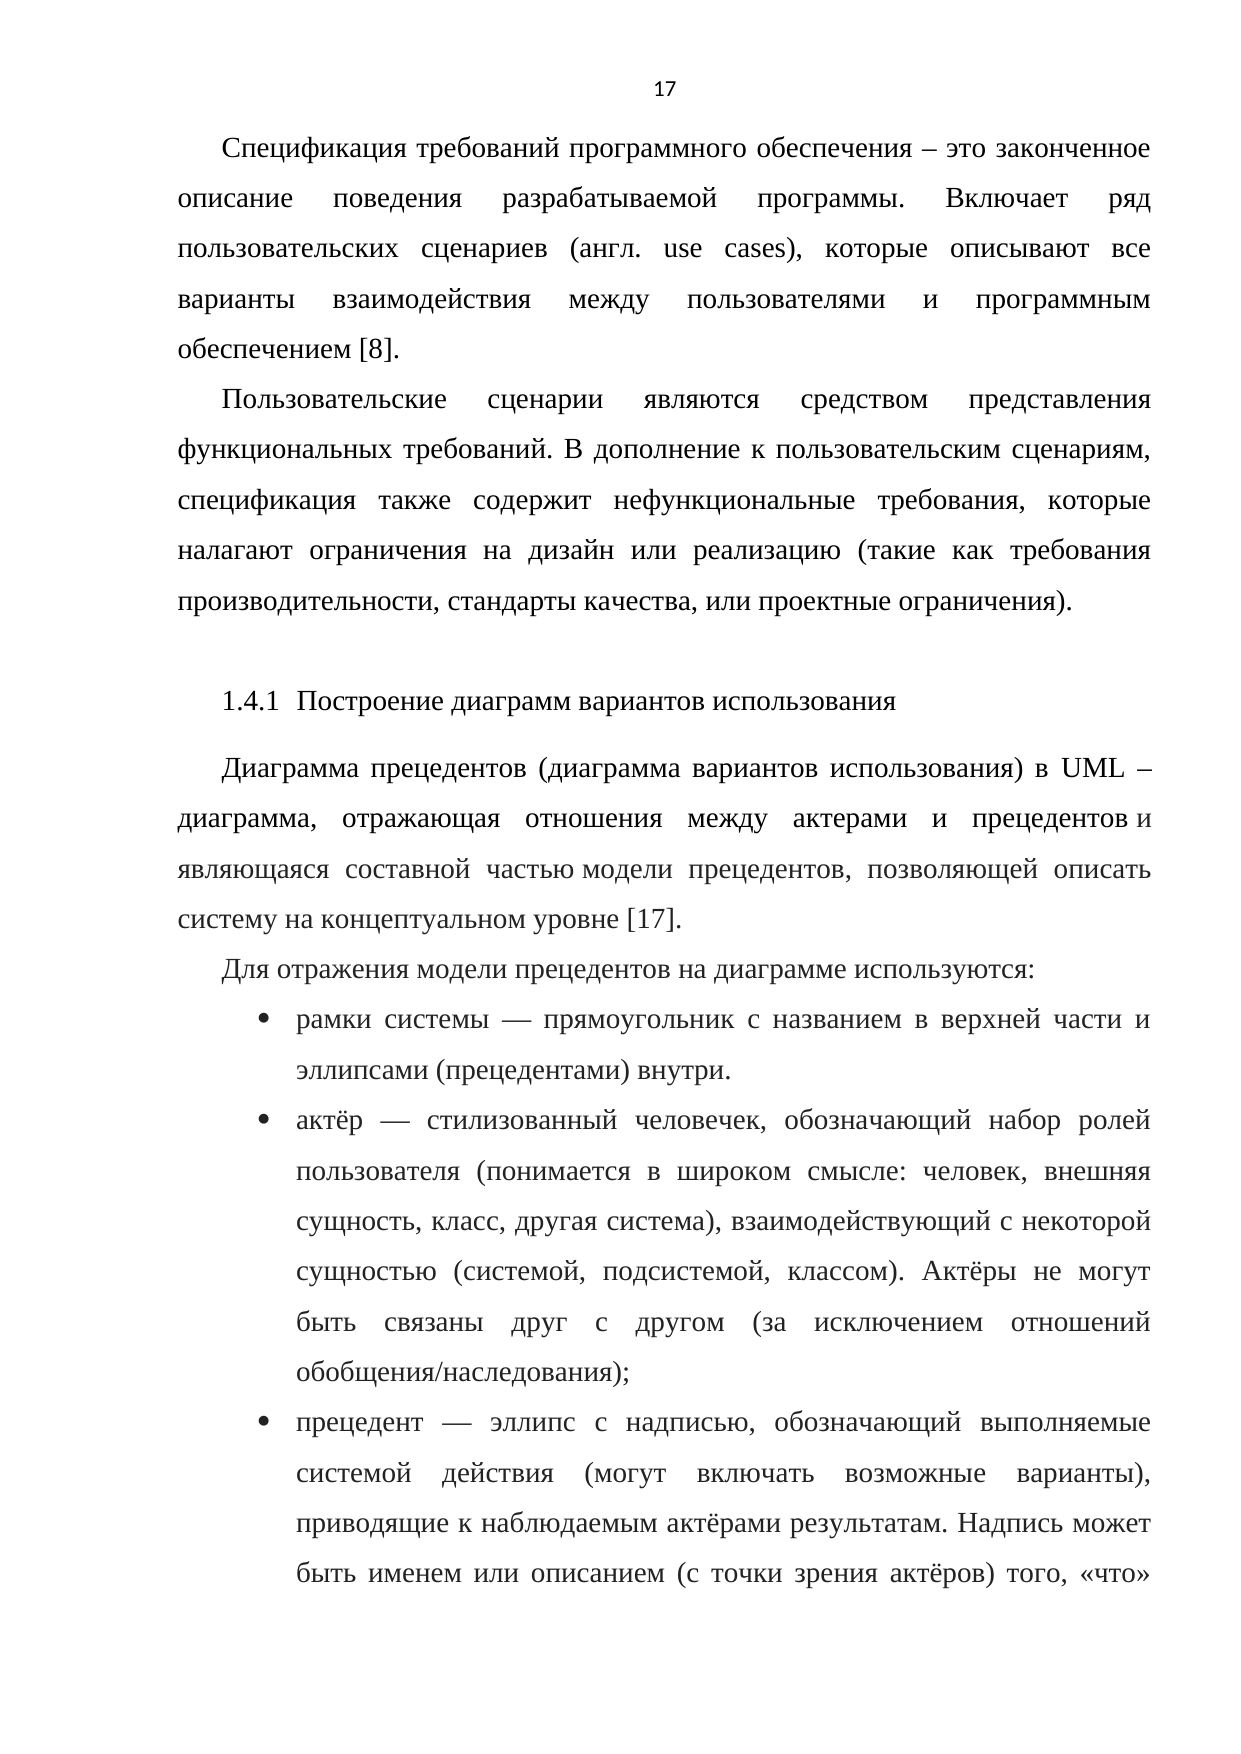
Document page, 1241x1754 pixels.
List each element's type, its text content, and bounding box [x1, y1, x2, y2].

list актёр — стилизованный человечек, обозначающий набор ролей пользователя (понимается в широком смысле: человек, внешняя сущность, класс, другая система), взаимодействующий с некоторой сущностью (системой, подсистемой, классом). Актёры не могут быть связаны друг с другом (за исключением отношений обобщения/наследования); [259, 1102, 1152, 1388]
text Спецификация требований программного обеспечения – это законченное описание поведения разрабатываемой программы. Включает ряд пользовательских сценариев (англ. use cases), которые описывают все варианты взаимодействия между пользователями и программным обеспечением [8]. [177, 130, 1152, 364]
list рамки системы — прямоугольник с названием в верхней части и эллипсами (прецедентами) внутри. [259, 1002, 1152, 1086]
list Построение диаграмм вариантов использования [221, 683, 1152, 717]
text Пользовательские сценарии являются средством представления функциональных требований. В дополнение к пользовательским сценариям, спецификация также содержит нефункциональные требования, которые налагают ограничения на дизайн или реализацию (такие как требования производительности, стандарты качества, или проектные ограничения). [177, 381, 1152, 616]
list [259, 1404, 1152, 1589]
text Диаграмма прецедентов (диаграмма вариантов использования) в UML – диаграмма, отражающая отношения между актерами и прецедентов и являющаяся составной частью модели прецедентов, позволяющей описать систему на концептуальном уровне [17]. [177, 750, 1152, 934]
text Для отражения модели прецедентов на диаграмме используются: [177, 951, 1152, 985]
